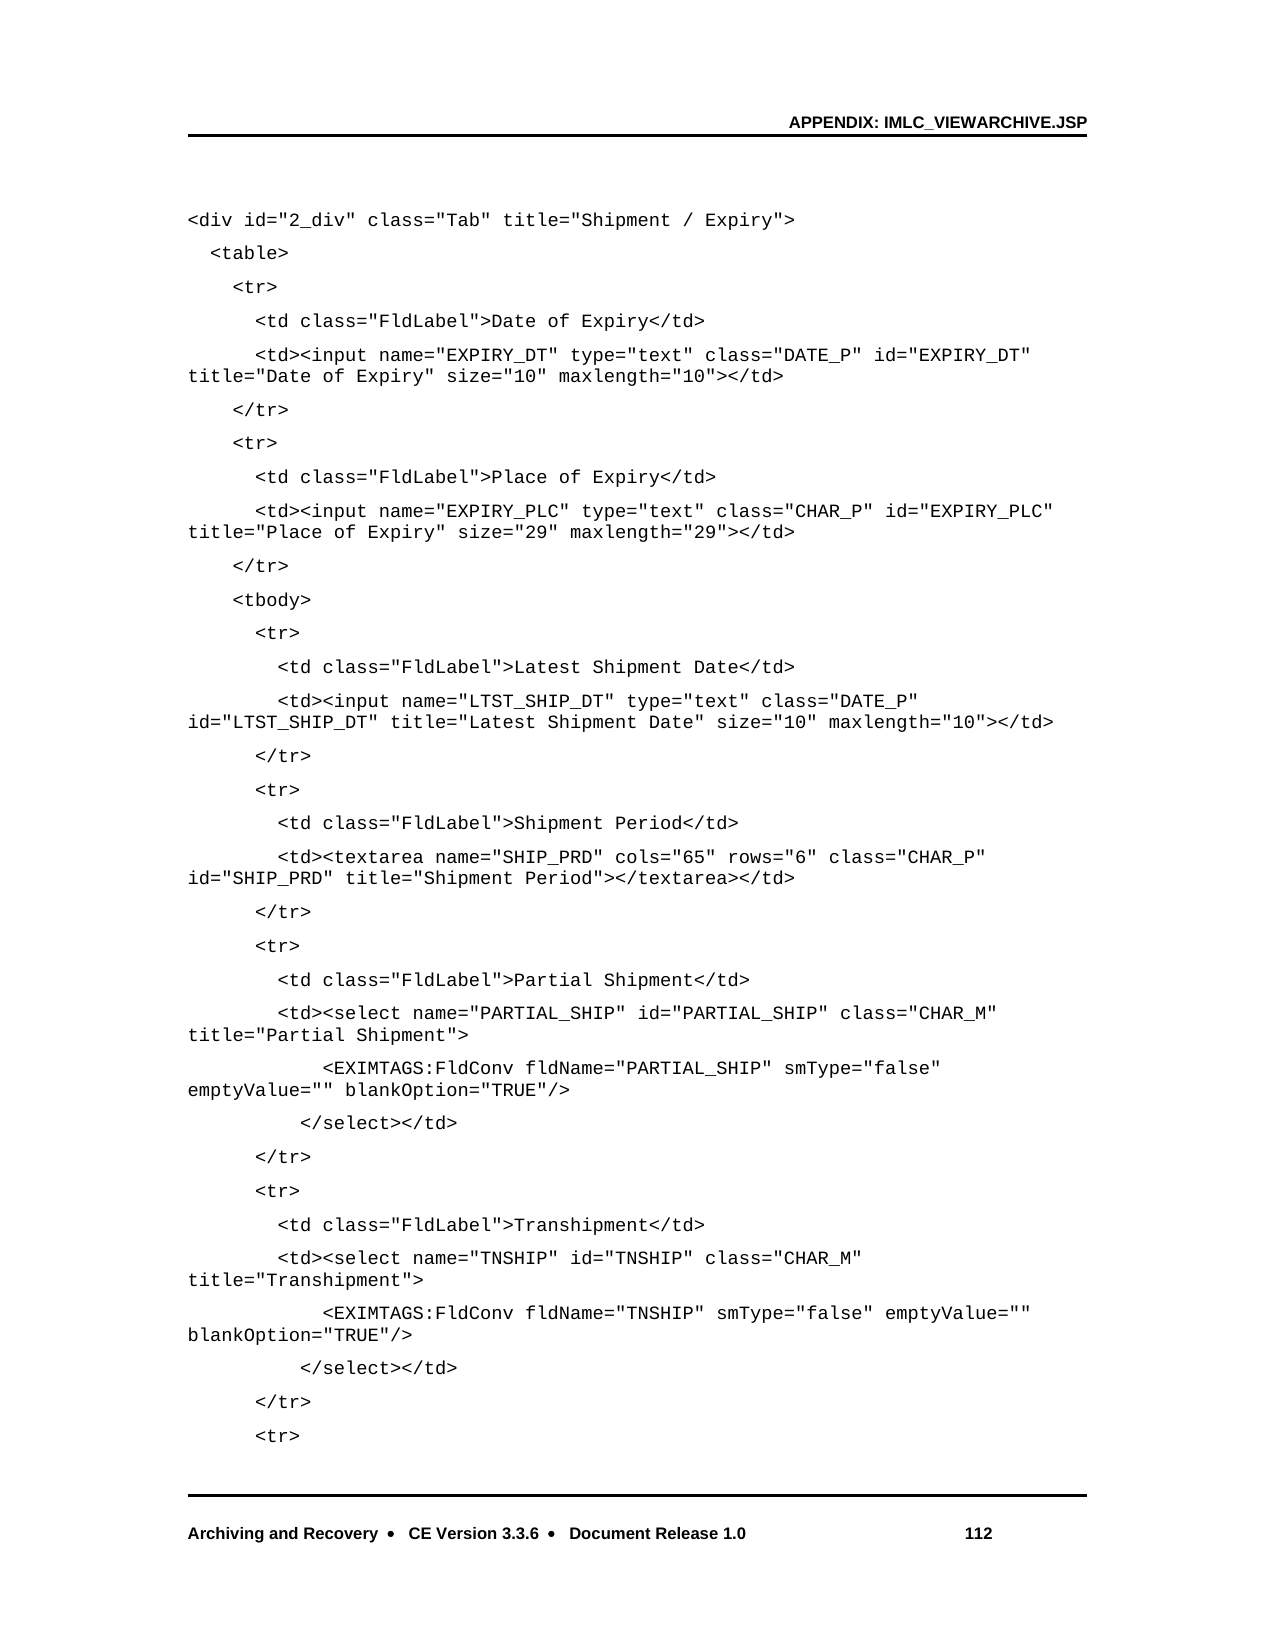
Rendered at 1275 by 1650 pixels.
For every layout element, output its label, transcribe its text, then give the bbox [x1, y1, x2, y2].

text <tr> [187, 937, 1087, 958]
text </tr> [187, 1393, 1087, 1414]
text <td class="FldLabel">Latest Shipment Date</td> [187, 658, 1087, 679]
text <td class="FldLabel">Shipment Period</td> [187, 814, 1087, 835]
text <td class="FldLabel">Partial Shipment</td> [187, 970, 1087, 992]
text <EXIMTAGS:FldConv fldName="PARTIAL_SHIP" smType="false" emptyValue="" blankOption="TRUE"/> [187, 1059, 1087, 1102]
text </tr> [187, 557, 1087, 578]
text </tr> [187, 747, 1087, 768]
text <tr> [187, 780, 1087, 802]
text <tr> [187, 1427, 1087, 1448]
text <EXIMTAGS:FldConv fldName="TNSHIP" smType="false" emptyValue="" blankOption="TRUE"/> [187, 1304, 1087, 1347]
text <td><input name="EXPIRY_DT" type="text" class="DATE_P" id="EXPIRY_DT" title="Date of Expiry" size="10" maxlength="10"></td> [187, 345, 1087, 388]
text <tr> [187, 434, 1087, 455]
text </tr> [187, 400, 1087, 422]
text <tbody> [187, 590, 1087, 612]
text <tr> [187, 278, 1087, 299]
text <table> [187, 244, 1087, 265]
text </select></td> [187, 1359, 1087, 1380]
text </select></td> [187, 1114, 1087, 1135]
text <td class="FldLabel">Date of Expiry</td> [187, 312, 1087, 333]
text <td><input name="LTST_SHIP_DT" type="text" class="DATE_P" id="LTST_SHIP_DT" title="Latest Shipment Date" size="10" maxlength="10"></td> [187, 692, 1087, 734]
text <td class="FldLabel">Transhipment</td> [187, 1215, 1087, 1237]
text <tr> [187, 624, 1087, 645]
text <tr> [187, 1182, 1087, 1203]
text <div id="2_div" class="Tab" title="Shipment / Expiry"> [187, 210, 1087, 232]
text <td><textarea name="SHIP_PRD" cols="65" rows="6" class="CHAR_P" id="SHIP_PRD" title="Shipment Period"></textarea></td> [187, 848, 1087, 890]
text </tr> [187, 1148, 1087, 1169]
text </tr> [187, 903, 1087, 924]
text <td><select name="TNSHIP" id="TNSHIP" class="CHAR_M" title="Transhipment"> [187, 1249, 1087, 1292]
text <td class="FldLabel">Place of Expiry</td> [187, 468, 1087, 489]
text <td><input name="EXPIRY_PLC" type="text" class="CHAR_P" id="EXPIRY_PLC" title="Place of Expiry" size="29" maxlength="29"></td> [187, 502, 1087, 544]
text <td><select name="PARTIAL_SHIP" id="PARTIAL_SHIP" class="CHAR_M" title="Partial Shipment"> [187, 1004, 1087, 1047]
